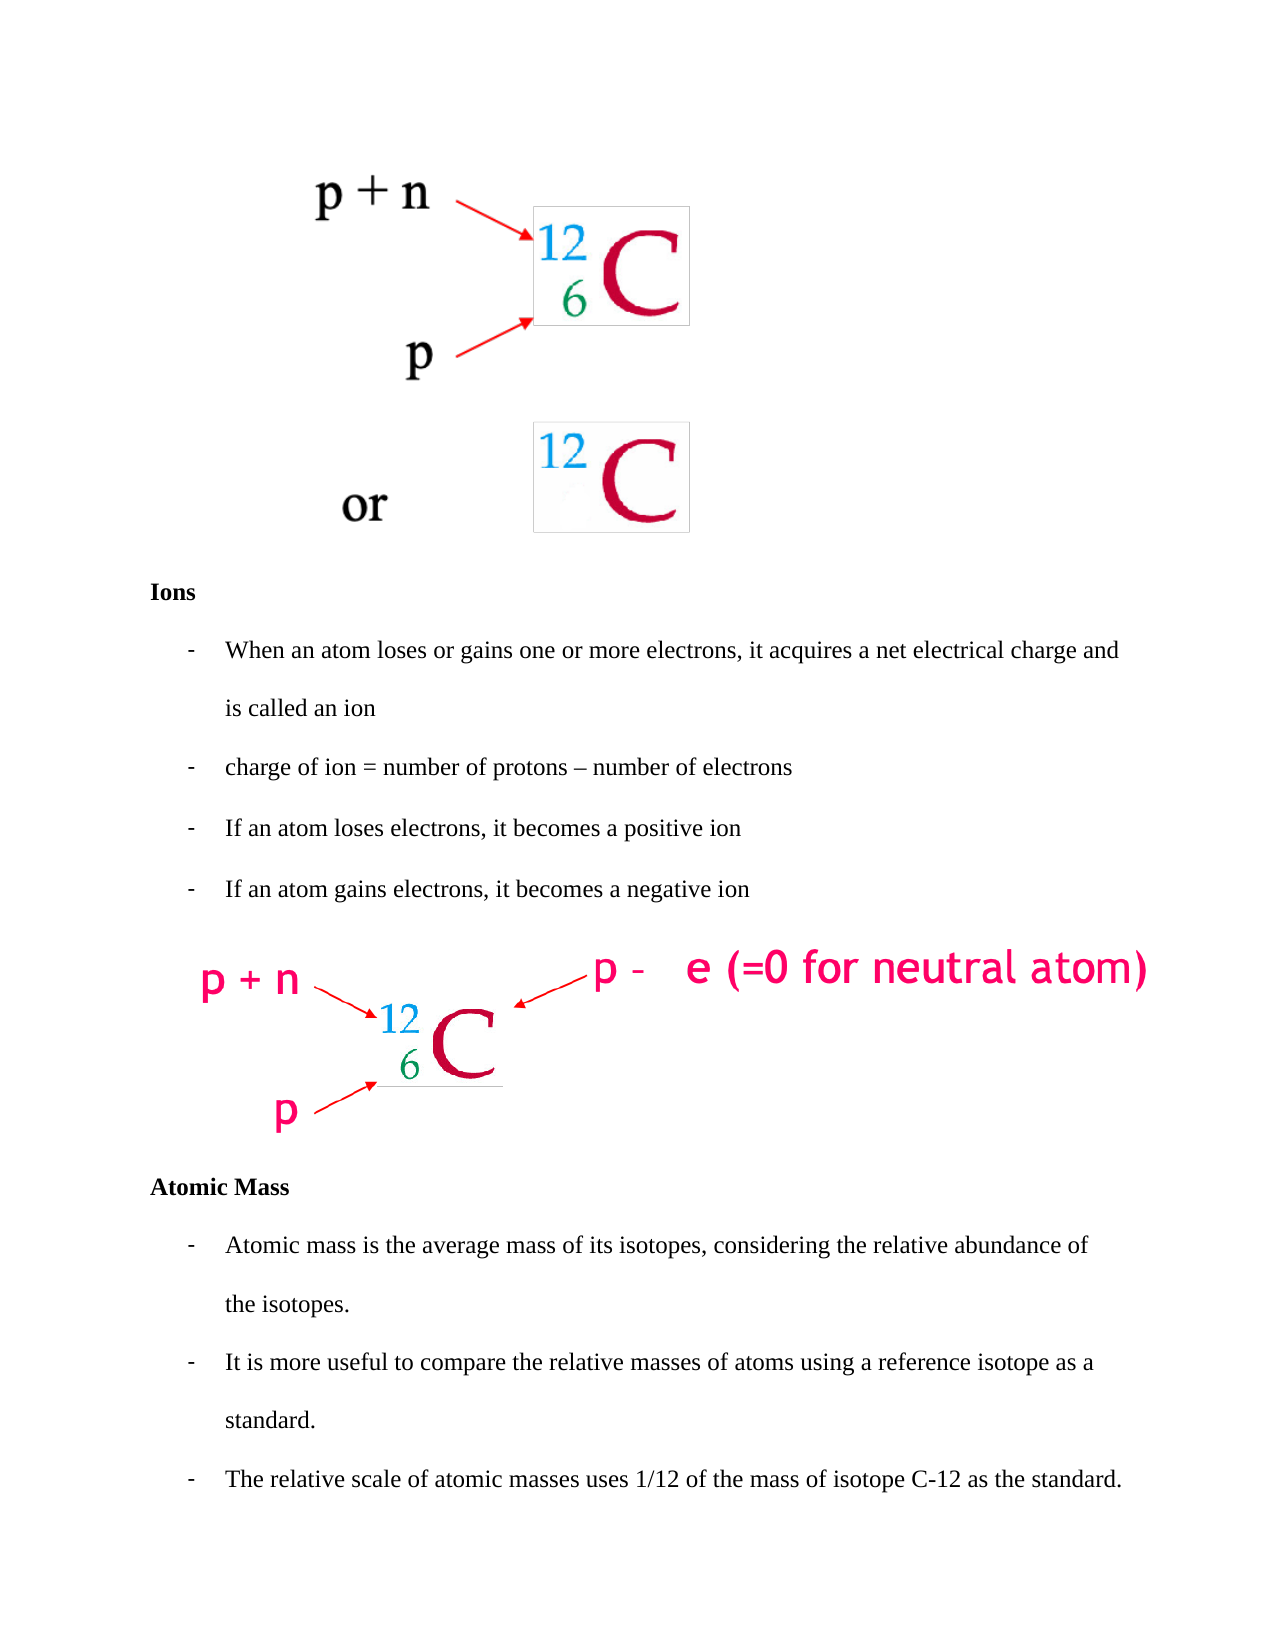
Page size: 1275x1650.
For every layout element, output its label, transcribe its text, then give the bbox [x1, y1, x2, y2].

text Atomic Mass [150, 1172, 1125, 1201]
list Atomic mass is the average mass of its isotopes, considering the relative abundance of the isotopes. [187, 1229, 1125, 1318]
list If an atom loses electrons, it becomes a positive ion [187, 812, 1125, 842]
list When an atom loses or gains one or more electrons, it acquires a net electrical charge and is called an ion [187, 634, 1125, 722]
list It is more useful to compare the relative masses of atoms using a reference isotope as a standard. [187, 1346, 1125, 1434]
list The relative scale of atomic masses uses 1/12 of the mass of isotope C-12 as the standard. [187, 1463, 1125, 1494]
list charge of ion = number of protons – number of electrons [187, 751, 1125, 781]
list If an atom gains electrons, it becomes a negative ion [187, 873, 1125, 903]
text Ions [150, 577, 1125, 605]
picture [187, 933, 1163, 1142]
picture [300, 150, 692, 546]
